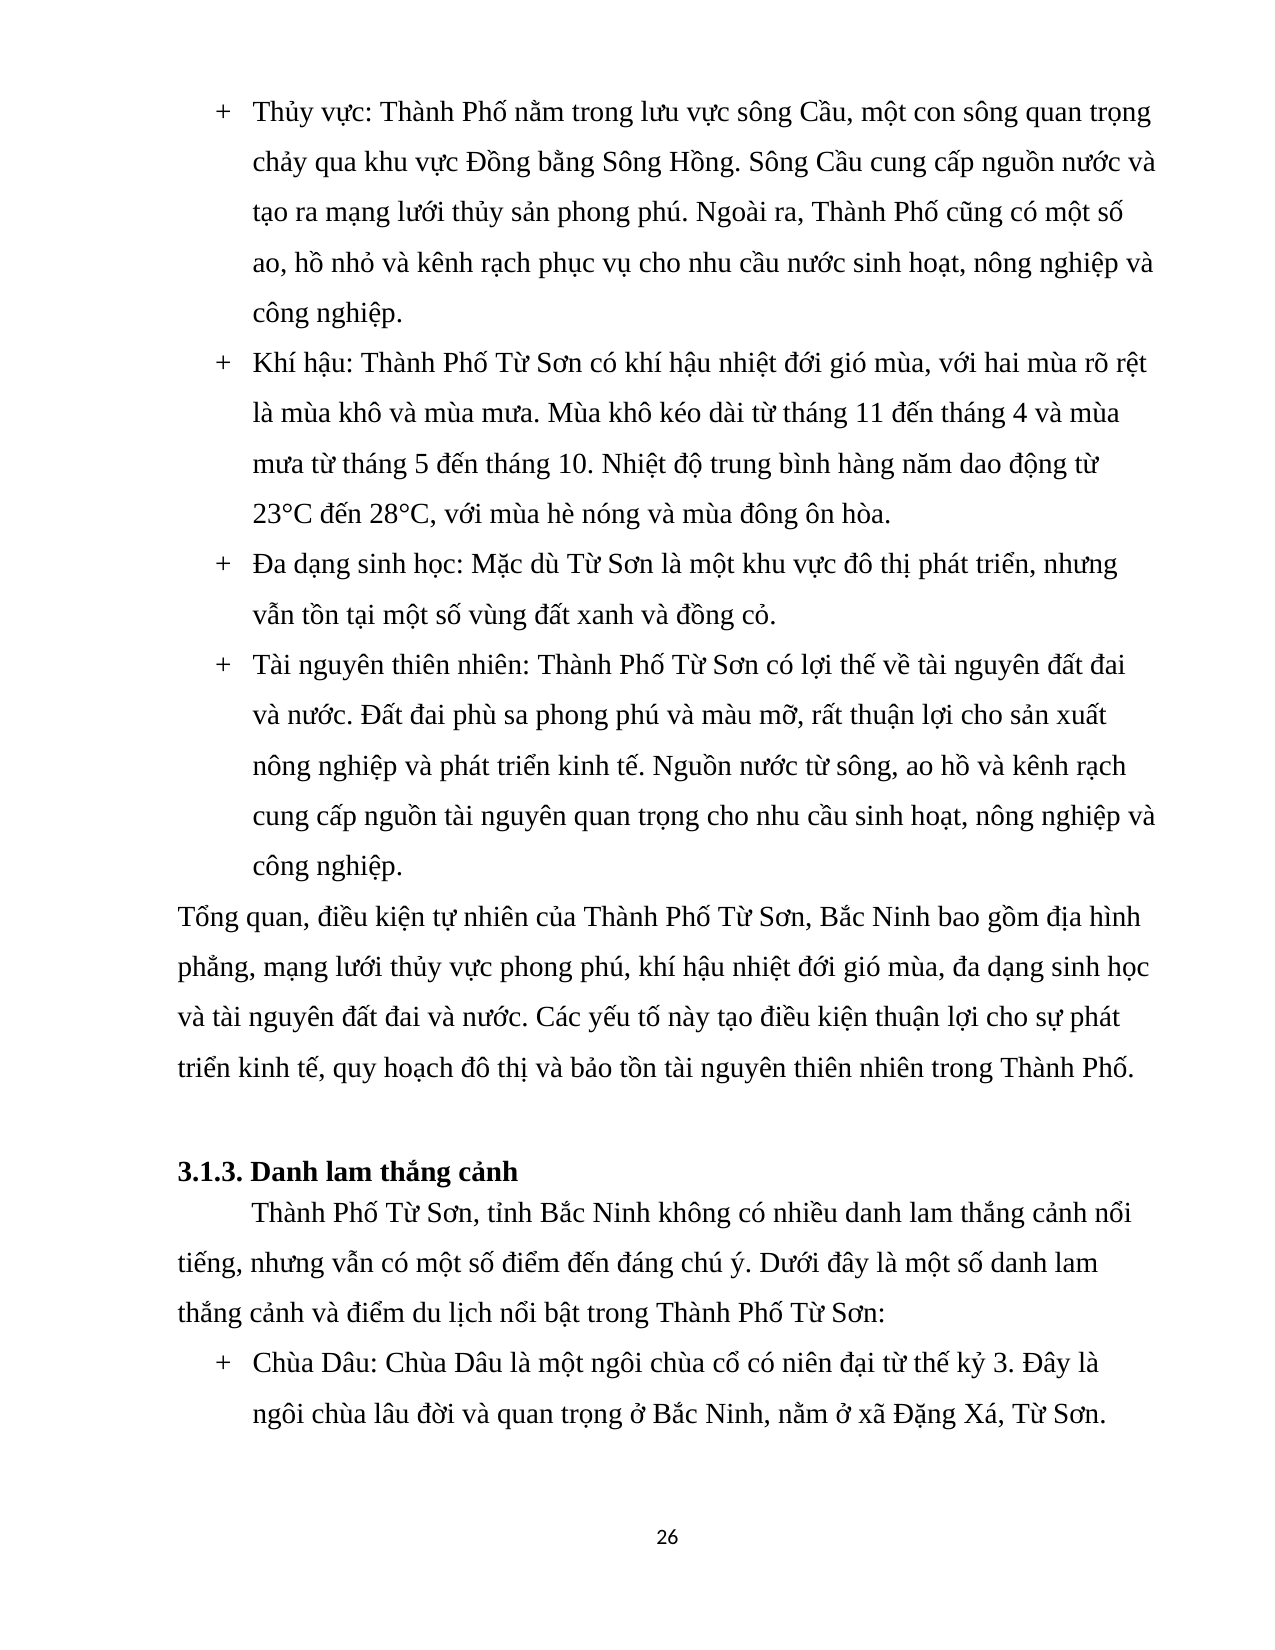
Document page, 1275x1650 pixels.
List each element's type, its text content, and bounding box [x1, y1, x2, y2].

list Khí hậu: Thành Phố Từ Sơn có khí hậu nhiệt đới gió mùa, với hai mùa rõ rệt là mùa khô và mùa mưa. Mùa khô kéo dài từ tháng 11 đến tháng 4 và mùa mưa từ tháng 5 đến tháng 10. Nhiệt độ trung bình hàng năm dao động từ 23°C đến 28°C, với mùa hè nóng và mùa đông ôn hòa. [215, 345, 1157, 530]
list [215, 1346, 1157, 1429]
subtitle 3.1.3. Danh lam thắng cảnh [177, 1154, 1157, 1188]
text Tổng quan, điều kiện tự nhiên của Thành Phố Từ Sơn, Bắc Ninh bao gồm địa hình phẳng, mạng lưới thủy vực phong phú, khí hậu nhiệt đới gió mùa, đa dạng sinh học và tài nguyên đất đai và nước. Các yếu tố này tạo điều kiện thuận lợi cho sự phát triển kinh tế, quy hoạch đô thị và bảo tồn tài nguyên thiên nhiên trong Thành Phố. [177, 899, 1157, 1083]
list Đa dạng sinh học: Mặc dù Từ Sơn là một khu vực đô thị phát triển, nhưng vẫn tồn tại một số vùng đất xanh và đồng cỏ. [215, 547, 1157, 630]
text Thành Phố Từ Sơn, tỉnh Bắc Ninh không có nhiều danh lam thắng cảnh nổi tiếng, nhưng vẫn có một số điểm đến đáng chú ý. Dưới đây là một số danh lam thắng cảnh và điểm du lịch nổi bật trong Thành Phố Từ Sơn: [177, 1195, 1157, 1329]
list Tài nguyên thiên nhiên: Thành Phố Từ Sơn có lợi thế về tài nguyên đất đai và nước. Đất đai phù sa phong phú và màu mỡ, rất thuận lợi cho sản xuất nông nghiệp và phát triển kinh tế. Nguồn nước từ sông, ao hồ và kênh rạch cung cấp nguồn tài nguyên quan trọng cho nhu cầu sinh hoạt, nông nghiệp và công nghiệp. [215, 647, 1157, 882]
list Thủy vực: Thành Phố nằm trong lưu vực sông Cầu, một con sông quan trọng chảy qua khu vực Đồng bằng Sông Hồng. Sông Cầu cung cấp nguồn nước và tạo ra mạng lưới thủy sản phong phú. Ngoài ra, Thành Phố cũng có một số ao, hồ nhỏ và kênh rạch phục vụ cho nhu cầu nước sinh hoạt, nông nghiệp và công nghiệp. [215, 94, 1157, 328]
